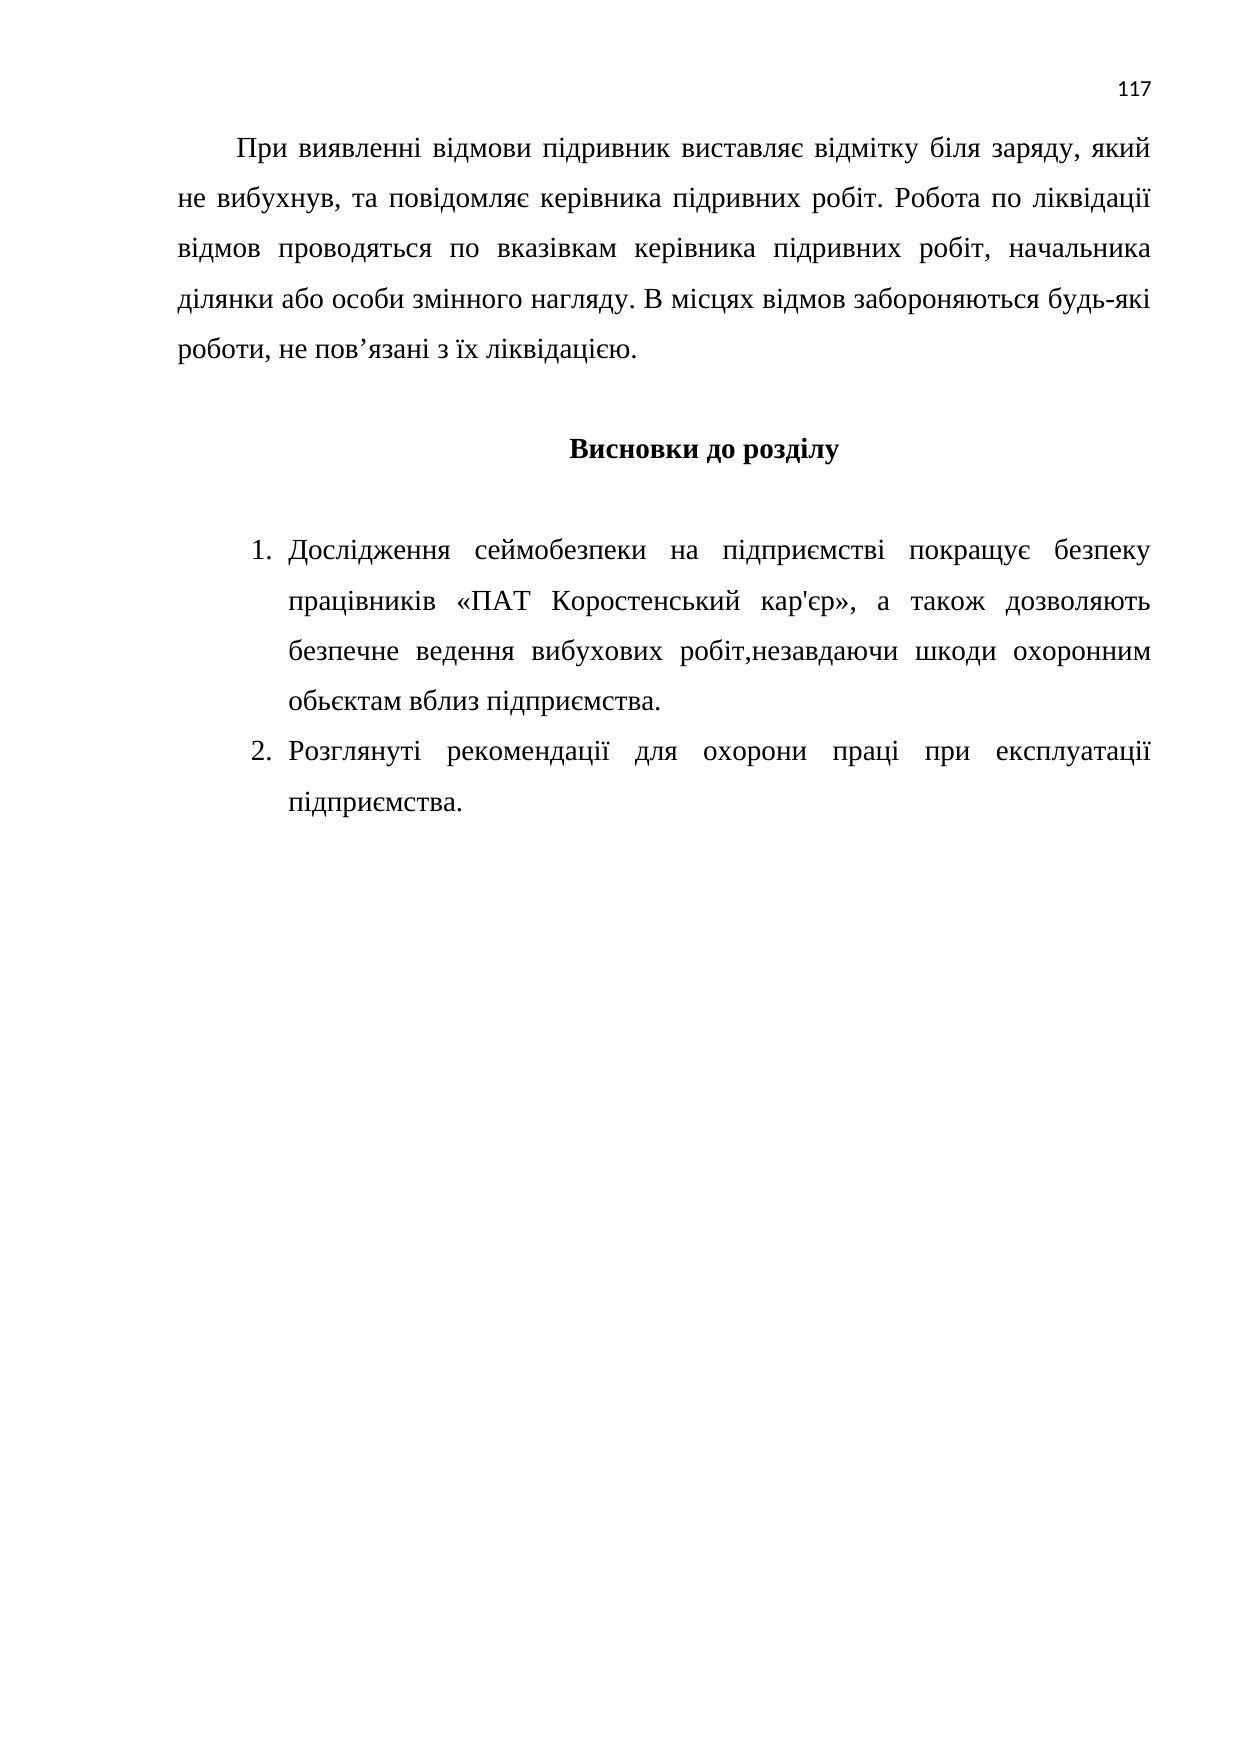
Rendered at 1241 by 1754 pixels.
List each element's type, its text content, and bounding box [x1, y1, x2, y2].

list Розглянуті рекомендації для охорони праці при експлуатації підприємства. [251, 733, 1152, 817]
list Дослідження сеймобезпеки на підприємстві покращує безпеку працівників «ПАТ Коростенський кар'єр», а також дозволяють безпечне ведення вибухових робіт,незавдаючи шкоди охоронним обьєктам вблиз підприємства. [251, 532, 1152, 717]
text При виявленні відмови підривник виставляє відмітку біля заряду, який не вибухнув, та повідомляє керівника підривних робіт. Робота по ліквідації відмов проводяться по вказівкам керівника підривних робіт, начальника ділянки або особи змінного нагляду. В місцях відмов забороняються будь-які роботи, не пов’язані з їх ліквідацією. [177, 130, 1152, 364]
text Висновки до розділу [177, 432, 1158, 465]
